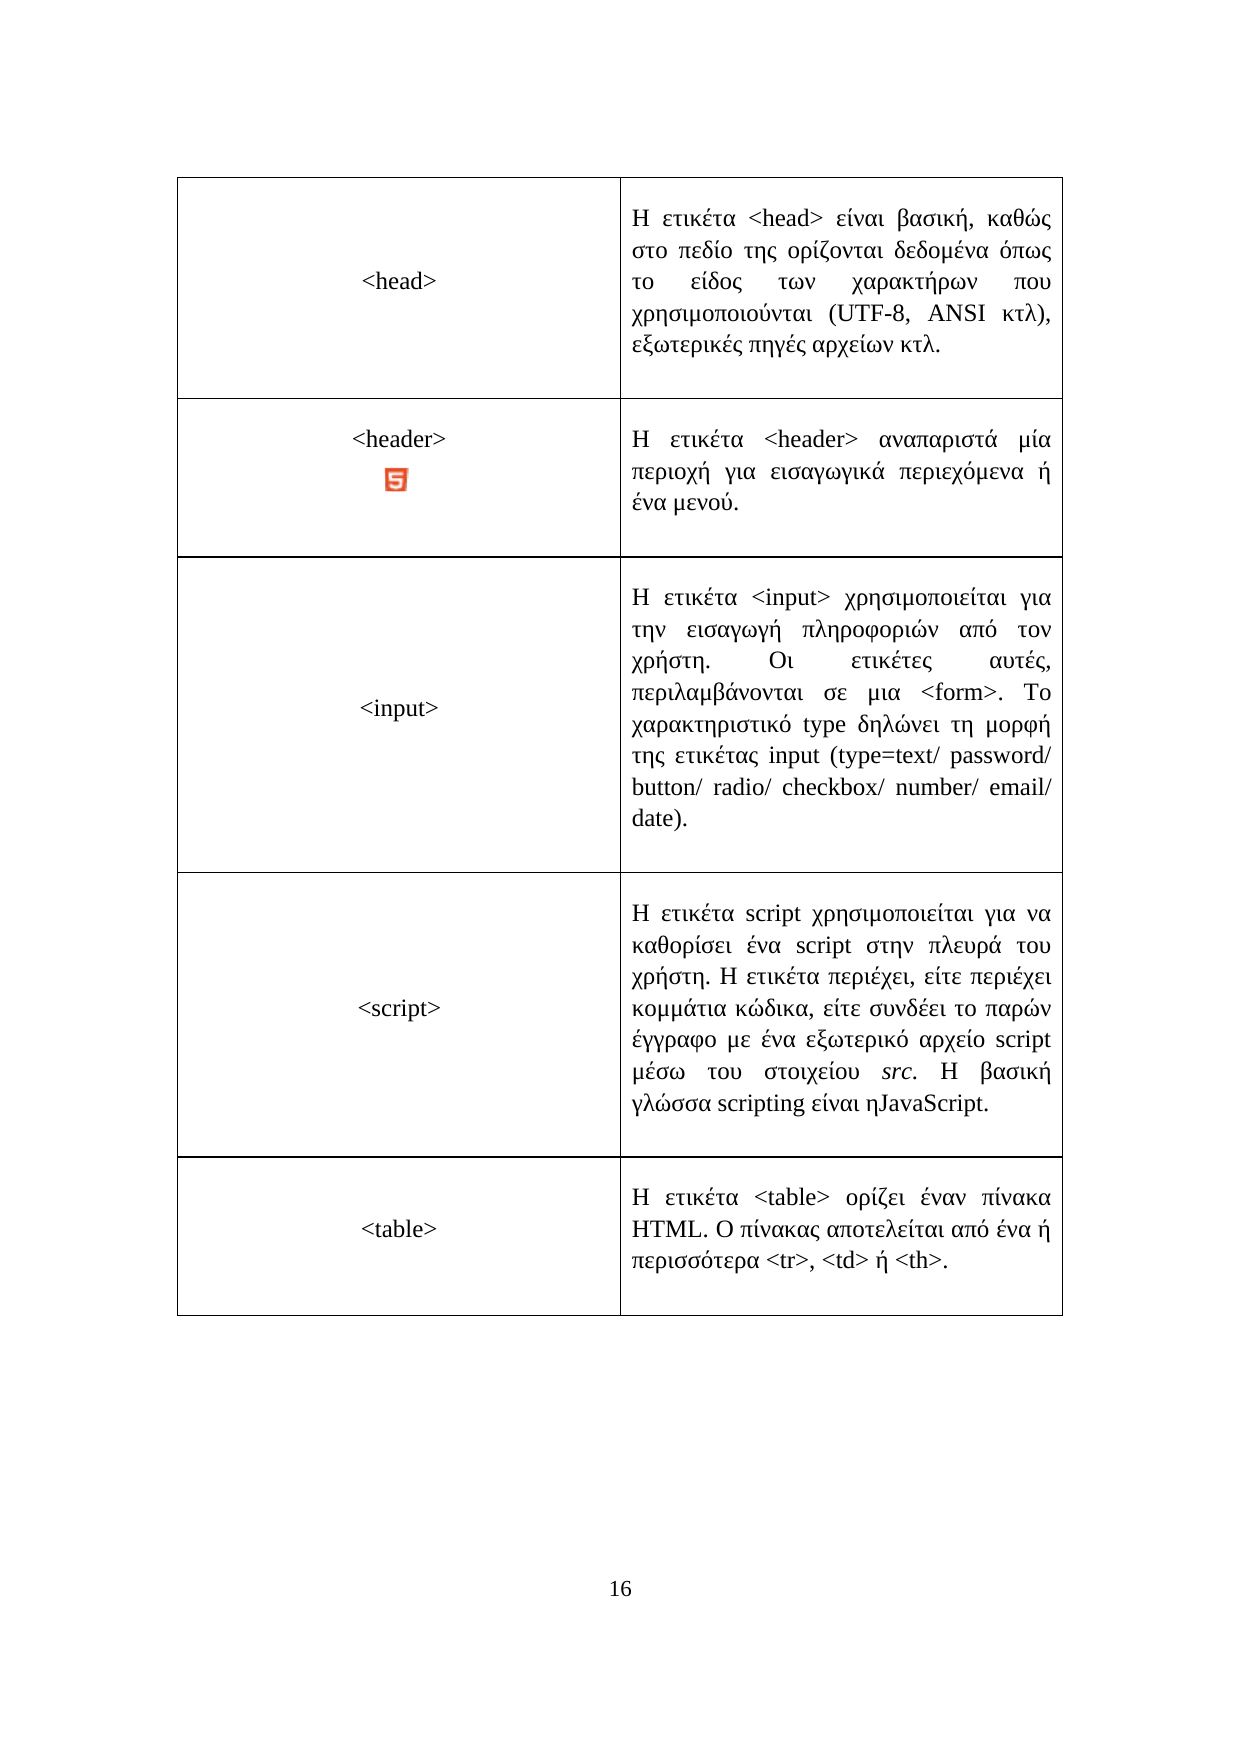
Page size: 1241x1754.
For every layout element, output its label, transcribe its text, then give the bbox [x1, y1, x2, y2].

table_cell Η ετικέτα script χρησιμοποιείται για να καθορίσει ένα script στην πλευρά του χρήστη. Η ετικέτα περιέχει, είτε περιέχει κομμάτια κώδικα, είτε συνδέει το παρών έγγραφο με ένα εξωτερικό αρχείο script μέσω του στοιχείου src. Η βασική γλώσσα scripting είναι ηJavaScript. [621, 873, 1062, 1156]
table_cell Η ετικέτα <head> είναι βασική, καθώς στο πεδίο της ορίζονται δεδομένα όπως το είδος των χαρακτήρων που χρησιμοποιούνται (UTF-8, ANSI κτλ), εξωτερικές πηγές αρχείων κτλ. [621, 178, 1062, 398]
table_cell Η ετικέτα <header> αναπαριστά μία περιοχή για εισαγωγικά περιεχόμενα ή ένα μενού. [621, 399, 1062, 556]
table_cell <script> [178, 873, 620, 1156]
table_cell <input> [178, 558, 620, 872]
table_cell Η ετικέτα <input> χρησιμοποιείται για την εισαγωγή πληροφοριών από τον χρήστη. Οι ετικέτες αυτές, περιλαμβάνονται σε μια <form>. Το χαρακτηριστικό type δηλώνει τη μορφή της ετικέτας input (type=text/ password/ button/ radio/ checkbox/ number/ email/ date). [621, 558, 1062, 872]
table_cell <table> [178, 1158, 620, 1314]
table_cell Η ετικέτα <table> ορίζει έναν πίνακα HTML. Ο πίνακας αποτελείται από ένα ή περισσότερα <tr>, <td> ή <th>. [621, 1158, 1062, 1314]
picture [384, 467, 413, 492]
table_cell <header> [178, 399, 620, 556]
table_cell <head> [178, 178, 620, 398]
